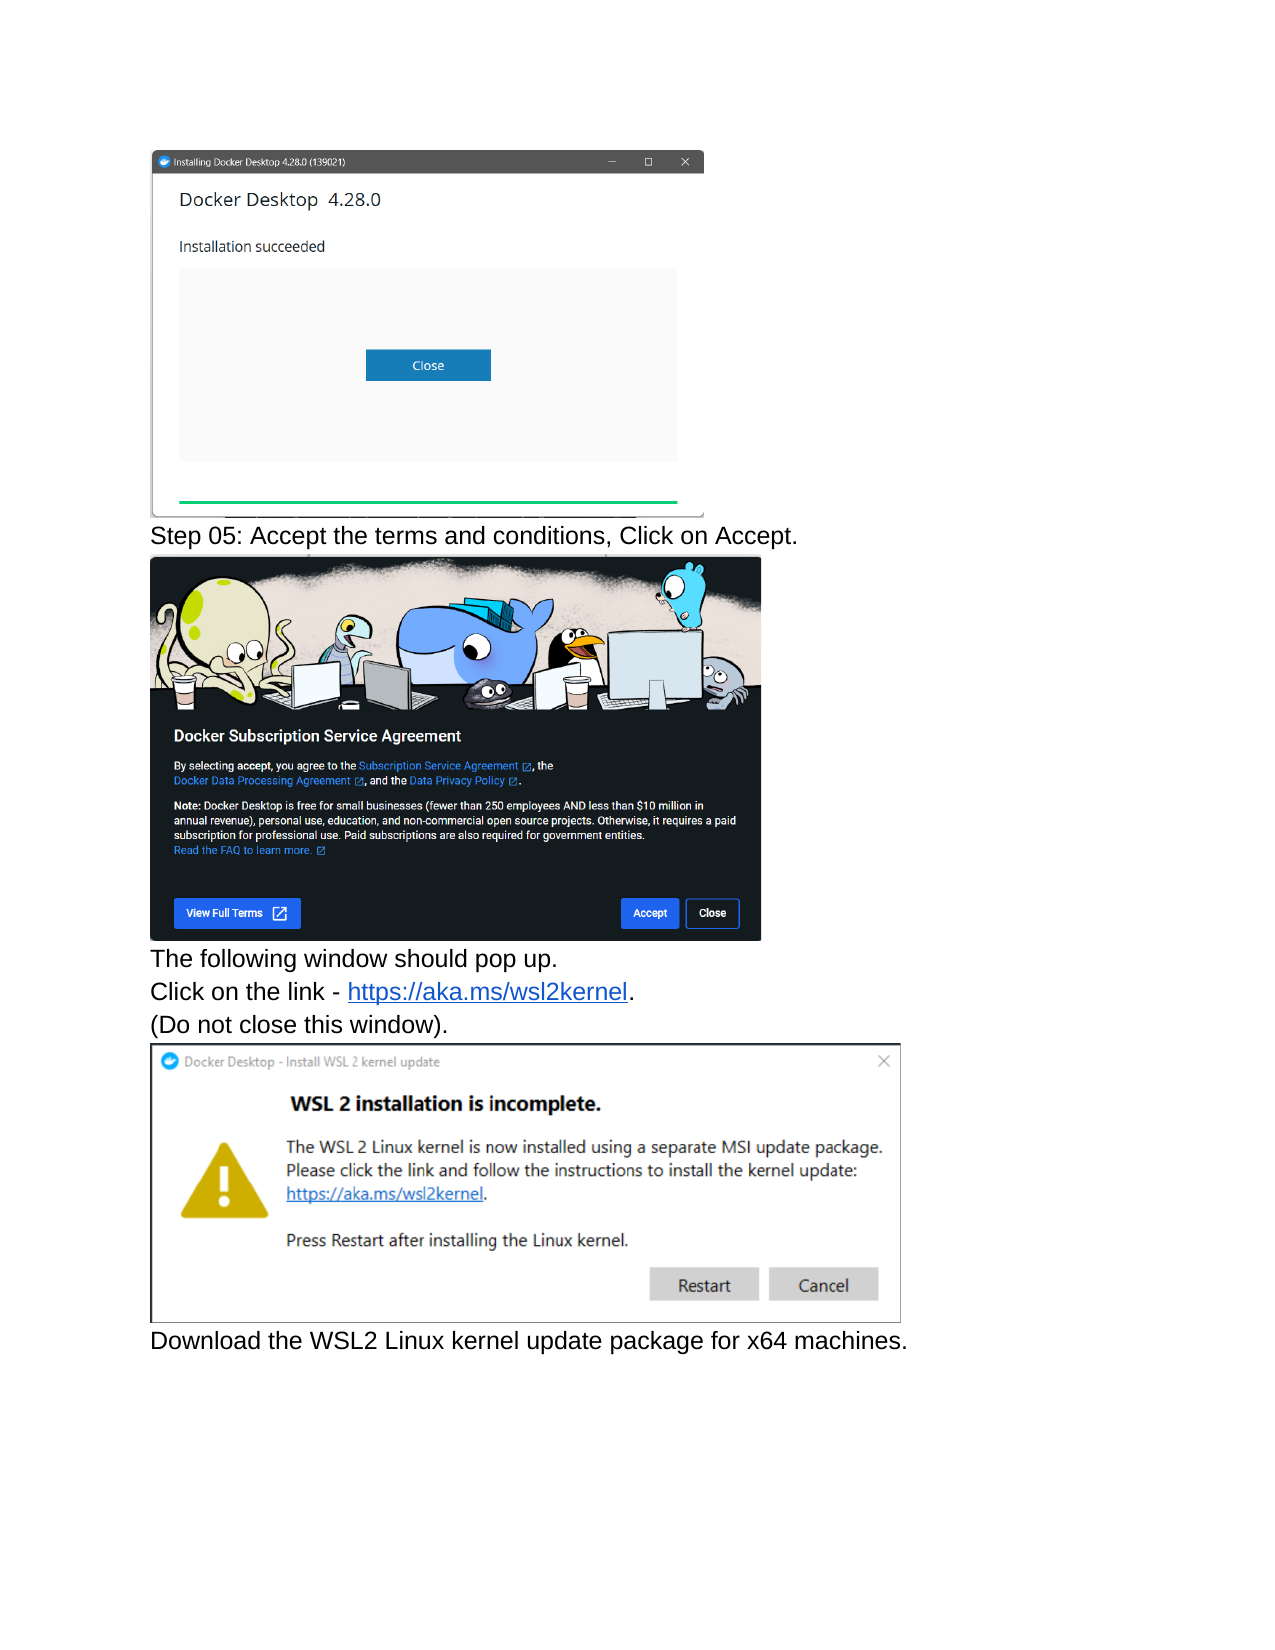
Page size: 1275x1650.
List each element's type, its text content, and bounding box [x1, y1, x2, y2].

picture [150, 150, 704, 518]
text The following window should pop up. [150, 944, 1125, 973]
picture [150, 554, 762, 941]
text Click on the link - https://aka.ms/wsl2kernel. [150, 977, 1125, 1006]
text Download the WSL2 Linux kernel update package for x64 machines. [150, 1326, 1125, 1355]
text Step 05: Accept the terms and conditions, Click on Accept. [150, 521, 1125, 550]
text (Do not close this window). [150, 1010, 1125, 1039]
picture [150, 1043, 901, 1323]
